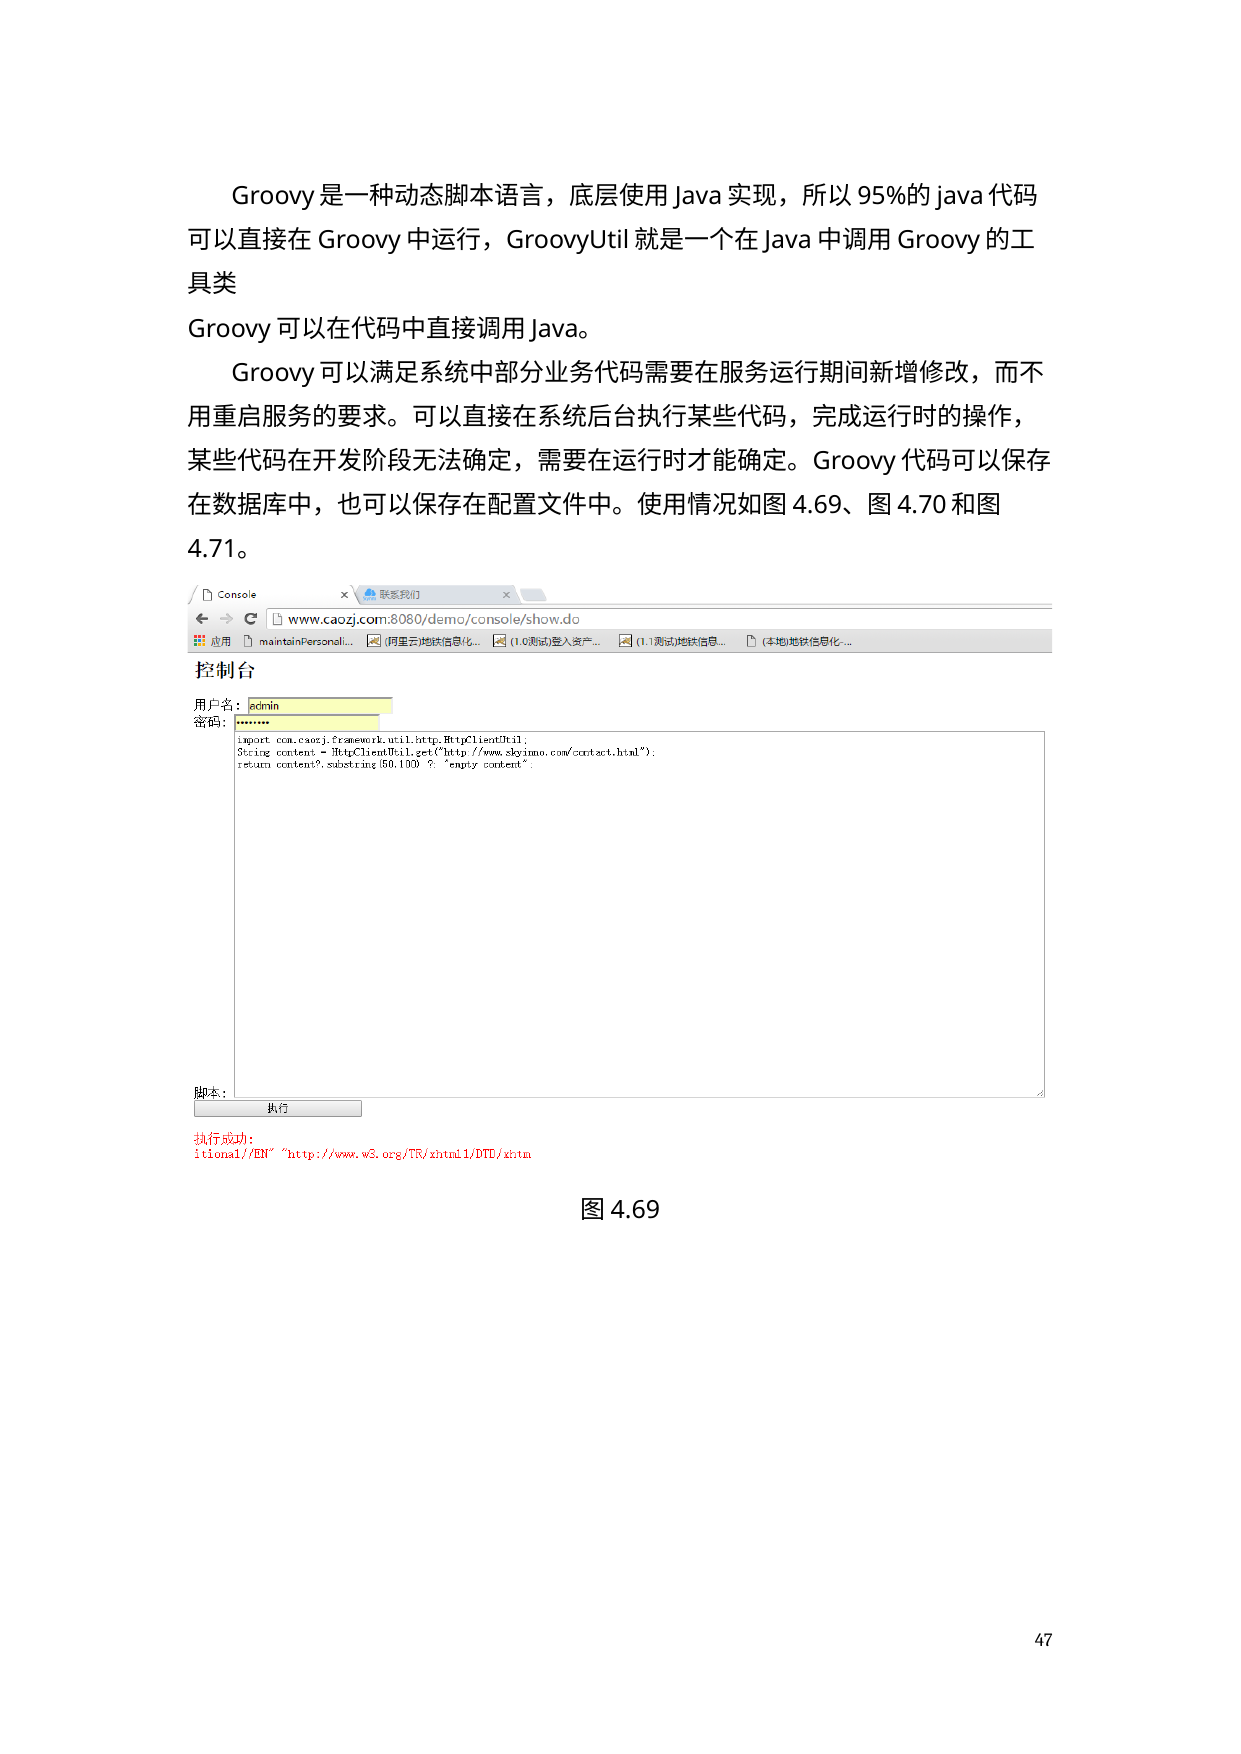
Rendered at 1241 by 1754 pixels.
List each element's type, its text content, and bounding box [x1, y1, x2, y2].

picture [187, 585, 1053, 1169]
text Groovy是一种动态脚本语言，底层使用Java实现，所以95%的java代码可以直接在Groovy中运行，GroovyUtil就是一个在Java中调用Groovy的工具类 [187, 172, 1053, 304]
text Groovy可以在代码中直接调用Java。 [187, 304, 1053, 348]
text Groovy可以满足系统中部分业务代码需要在服务运行期间新增修改，而不用重启服务的要求。可以直接在系统后台执行某些代码，完成运行时的操作，某些代码在开发阶段无法确定，需要在运行时才能确定。Groovy代码可以保存在数据库中，也可以保存在配置文件中。使用情况如图4.69、图4.70和图4.71。 [187, 348, 1053, 568]
text 图4.69 [187, 1185, 1053, 1229]
